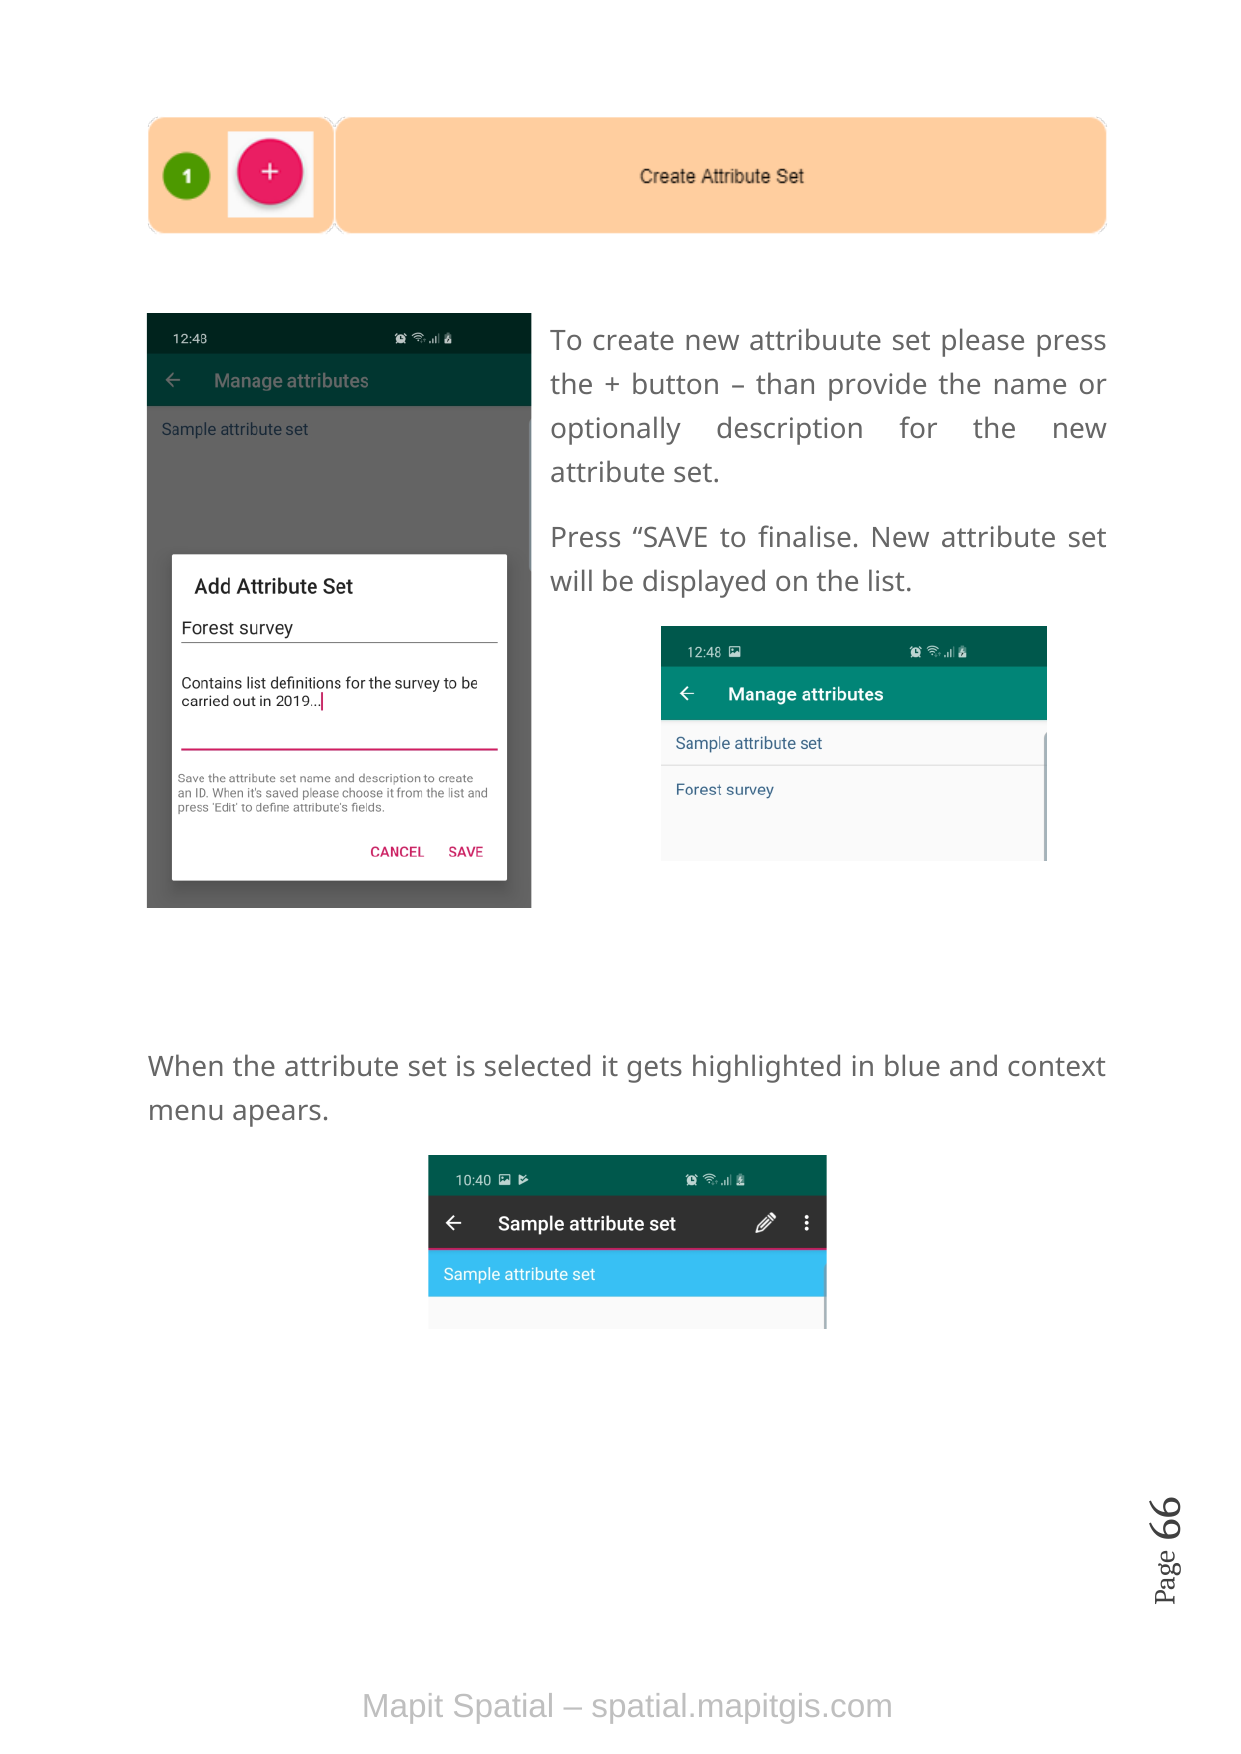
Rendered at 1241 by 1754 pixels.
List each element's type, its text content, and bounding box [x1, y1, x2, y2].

text Press “SAVE to finalise. New attribute set will be displayed on the list. [532, 517, 1107, 599]
text To create new attribuute set please press the + button – than provide the name or optionally description for the new attribute set. [532, 320, 1107, 490]
picture [661, 626, 1047, 861]
picture [428, 1155, 827, 1329]
picture [146, 313, 532, 908]
picture [147, 116, 1108, 235]
text When the attribute set is selected it gets highlighted in blue and context menu apears. [148, 1084, 1107, 1128]
